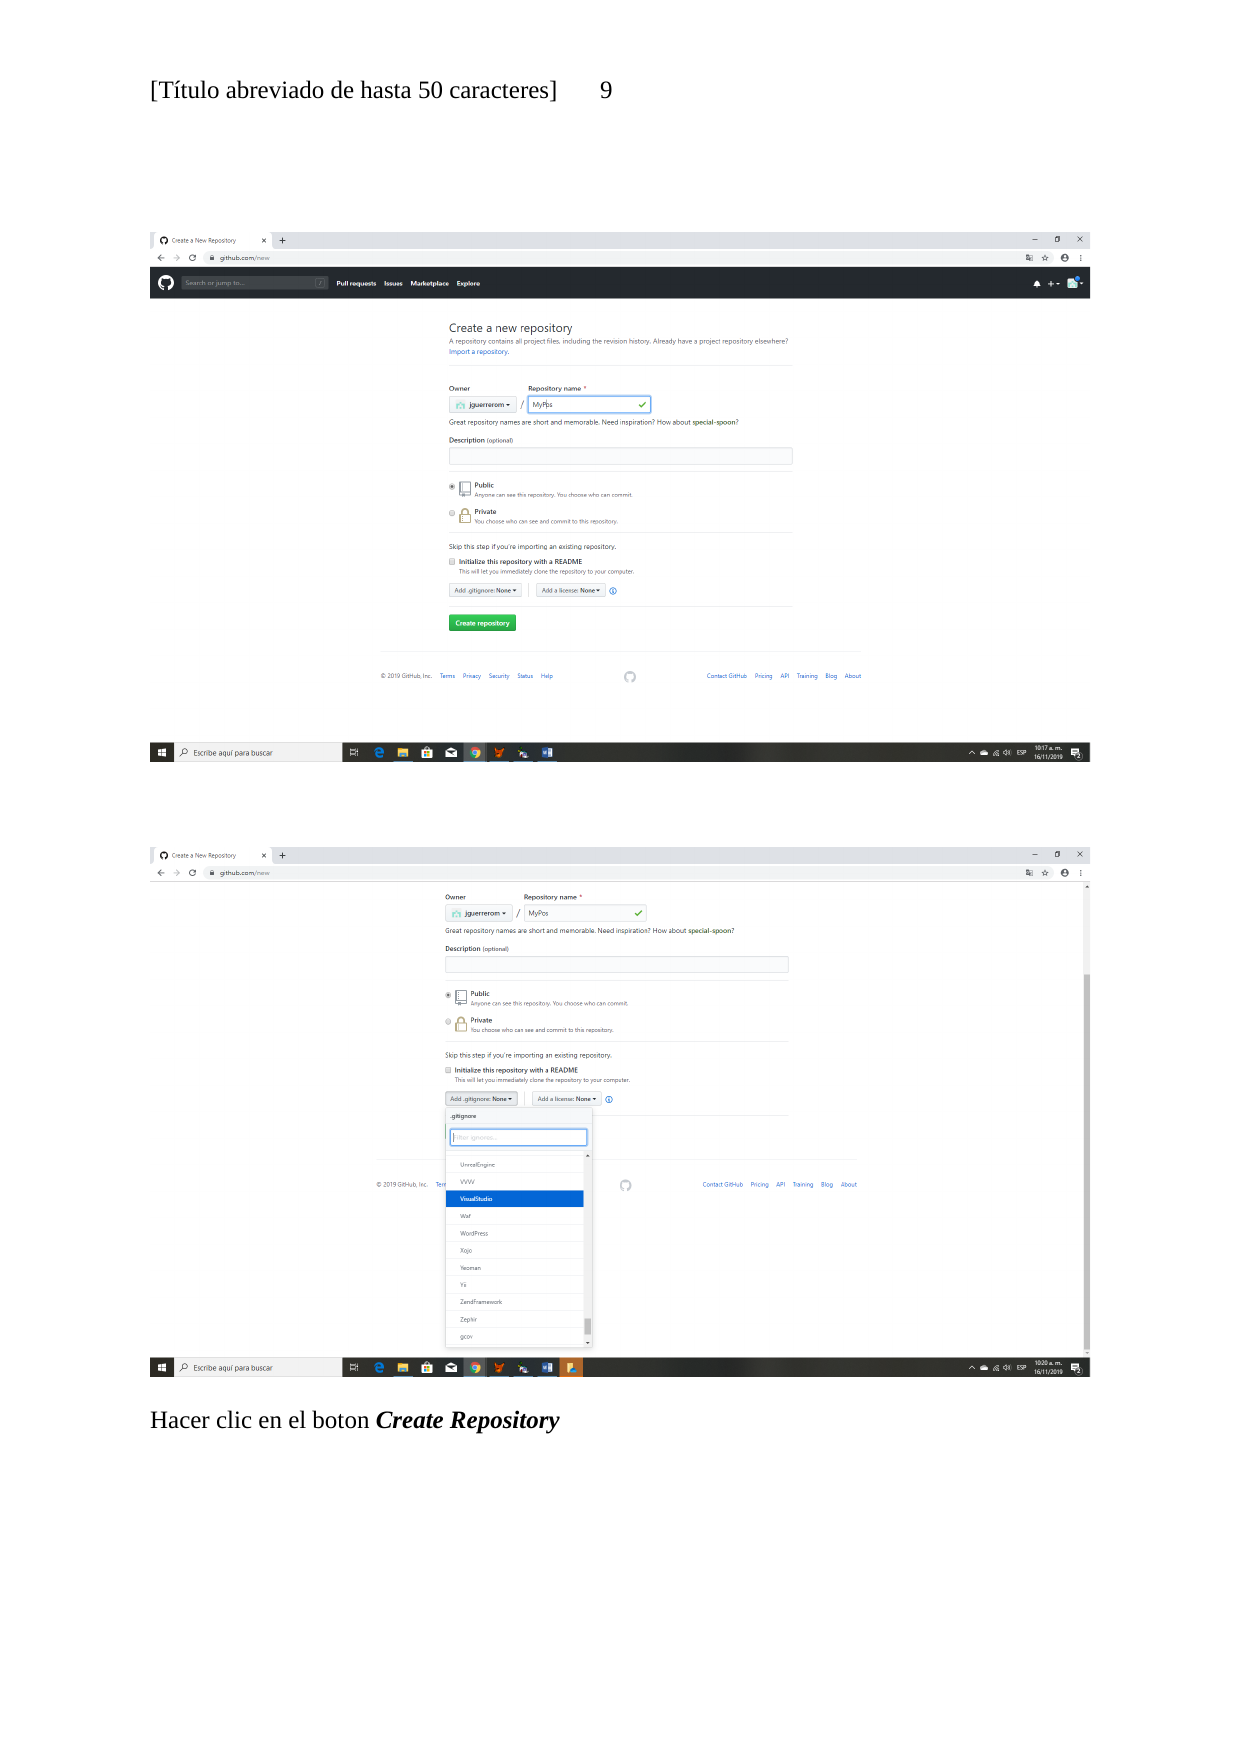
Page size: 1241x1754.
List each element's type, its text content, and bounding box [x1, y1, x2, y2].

text Hacer clic en el boton Create Repository [150, 1405, 1090, 1434]
picture [150, 232, 1091, 762]
picture [150, 847, 1091, 1377]
